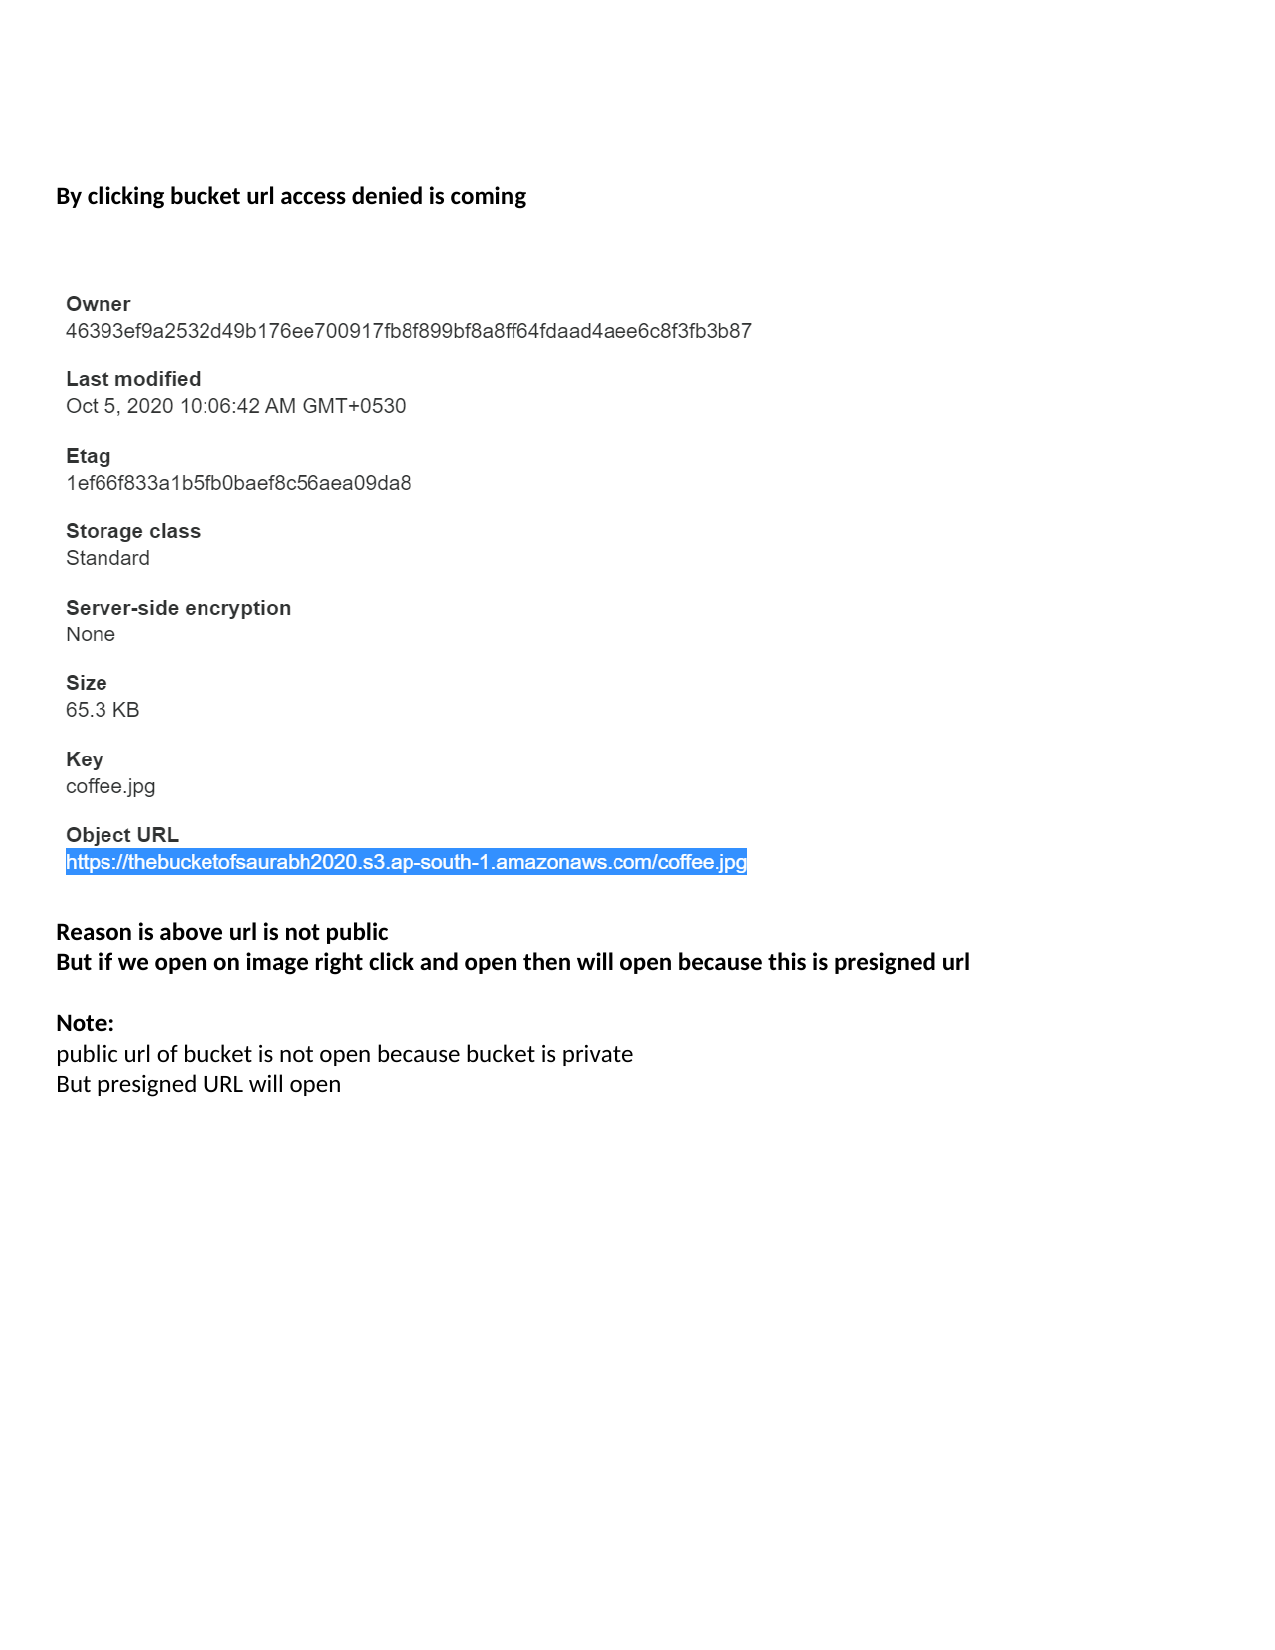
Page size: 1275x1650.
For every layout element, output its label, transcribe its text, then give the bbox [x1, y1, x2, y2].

text By clicking bucket url access denied is coming [56, 181, 1125, 211]
text Note: [56, 1007, 1125, 1038]
text But presigned URL will open [56, 1068, 1125, 1099]
picture [0, 241, 821, 886]
text public url of bucket is not open because bucket is private [56, 1038, 1125, 1068]
text But if we open on image right click and open then will open because this is presigned url [56, 946, 1125, 977]
text Reason is above url is not public [56, 916, 1125, 946]
